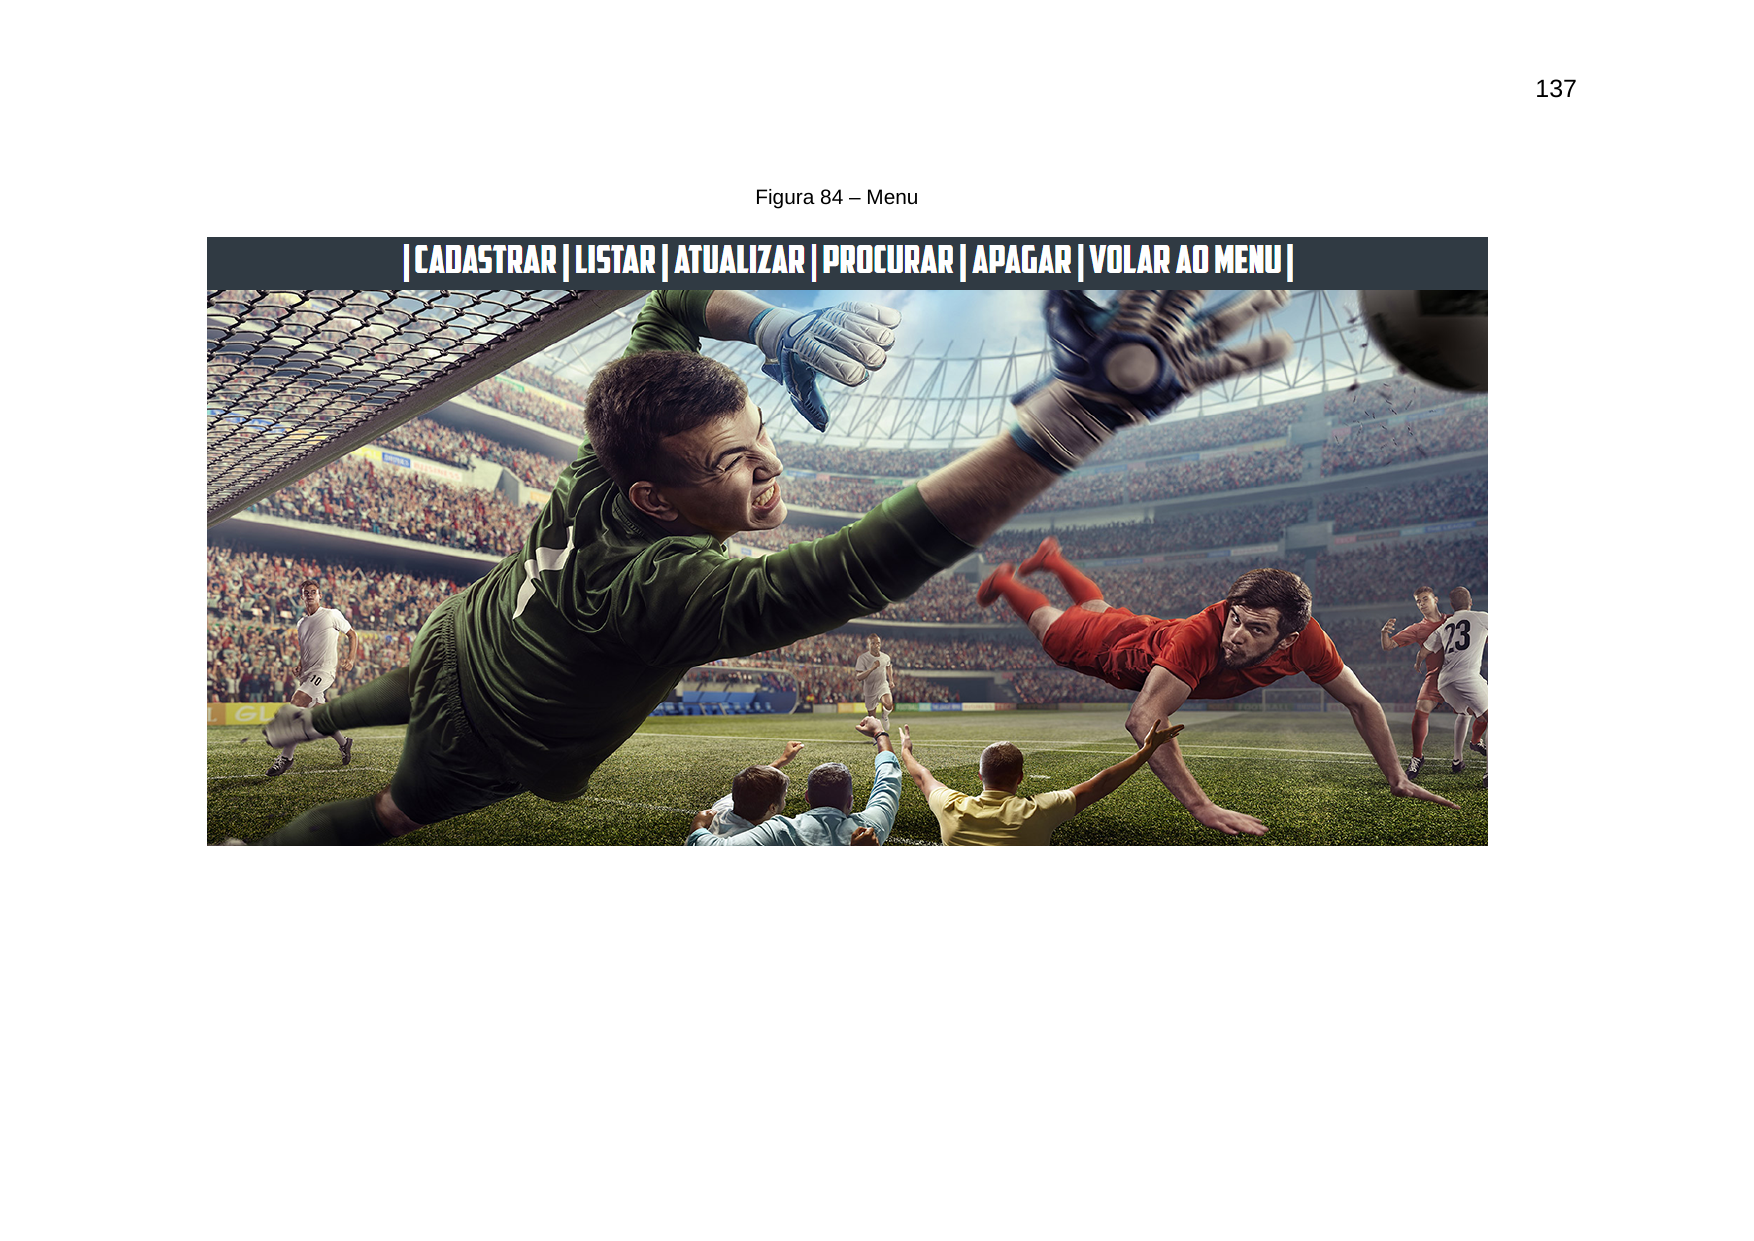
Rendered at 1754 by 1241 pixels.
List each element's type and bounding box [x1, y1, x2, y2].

picture [207, 237, 1488, 846]
